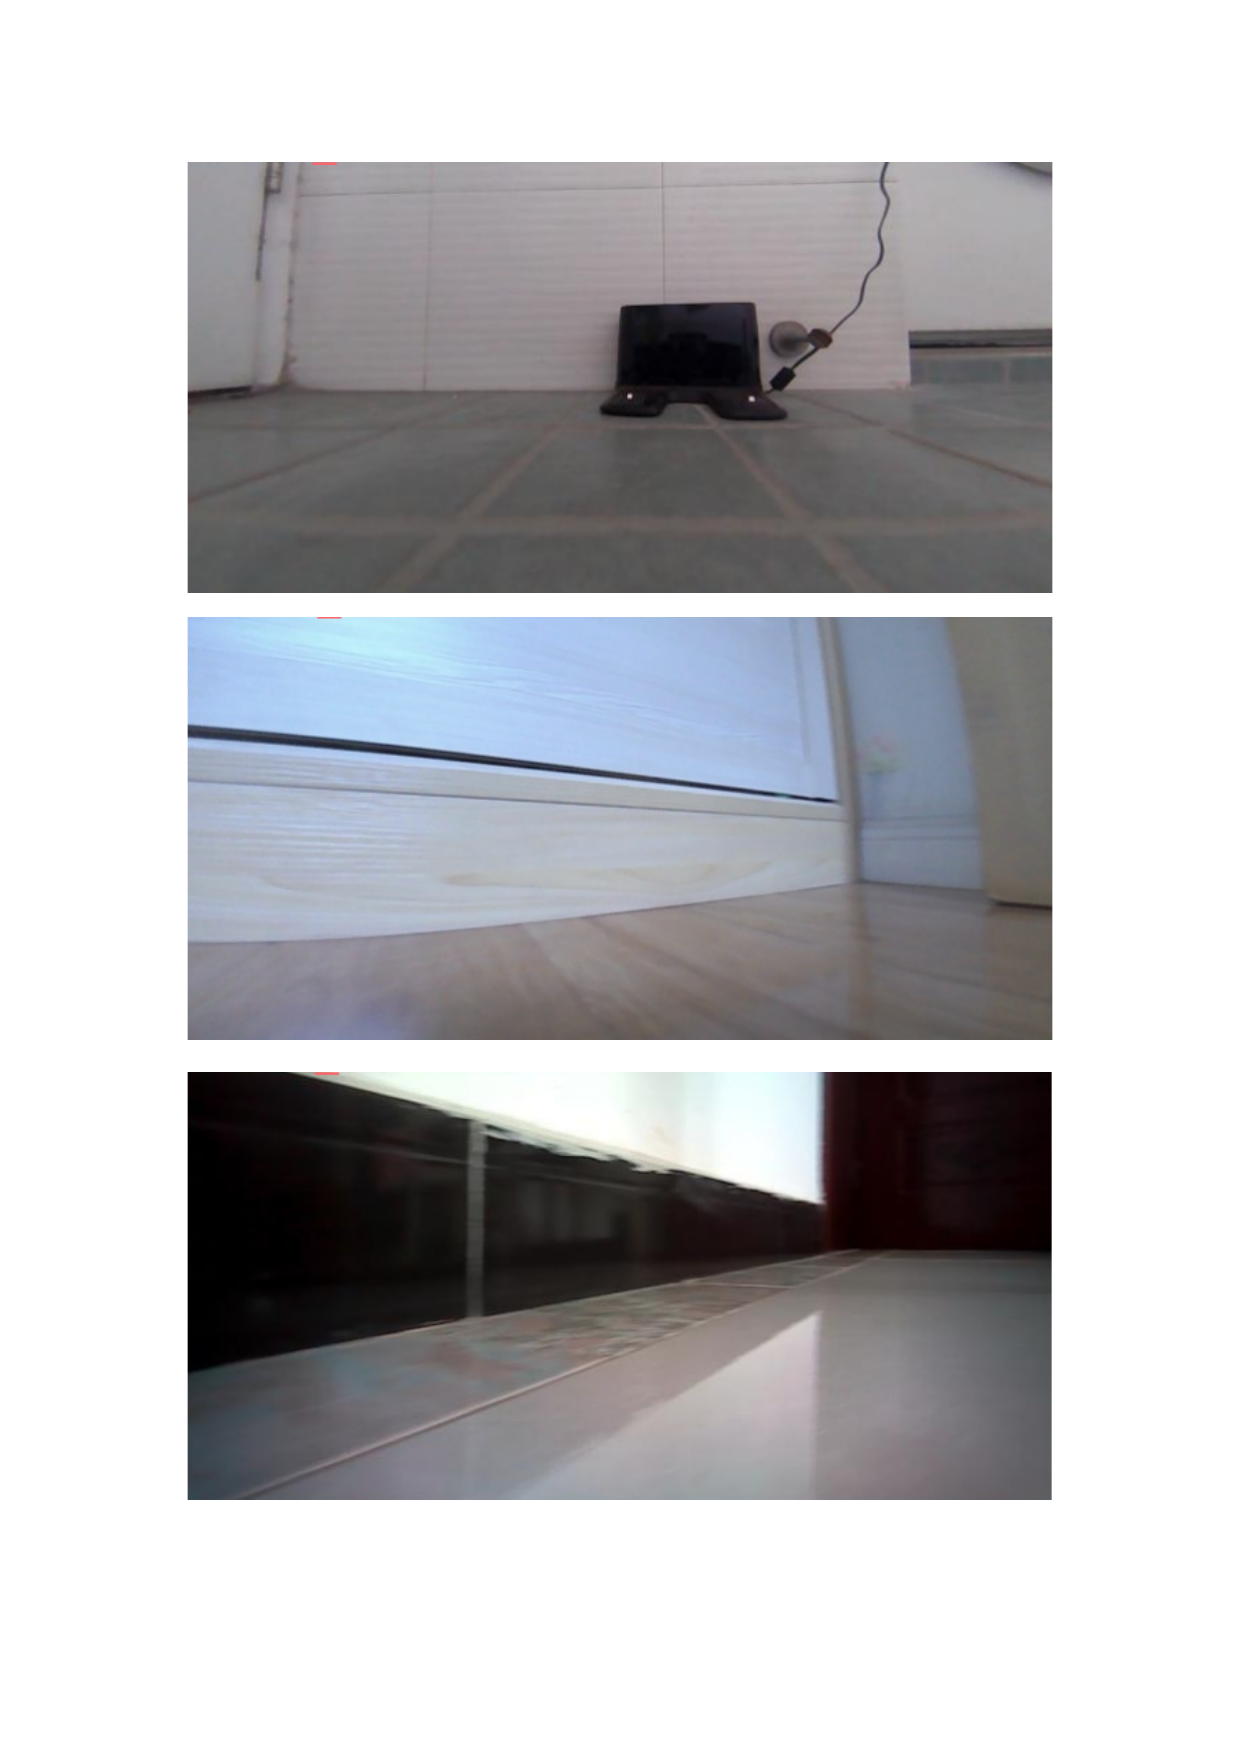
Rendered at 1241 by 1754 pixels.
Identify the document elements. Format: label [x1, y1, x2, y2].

picture [187, 1072, 1052, 1500]
picture [187, 162, 1053, 593]
picture [187, 617, 1053, 1040]
